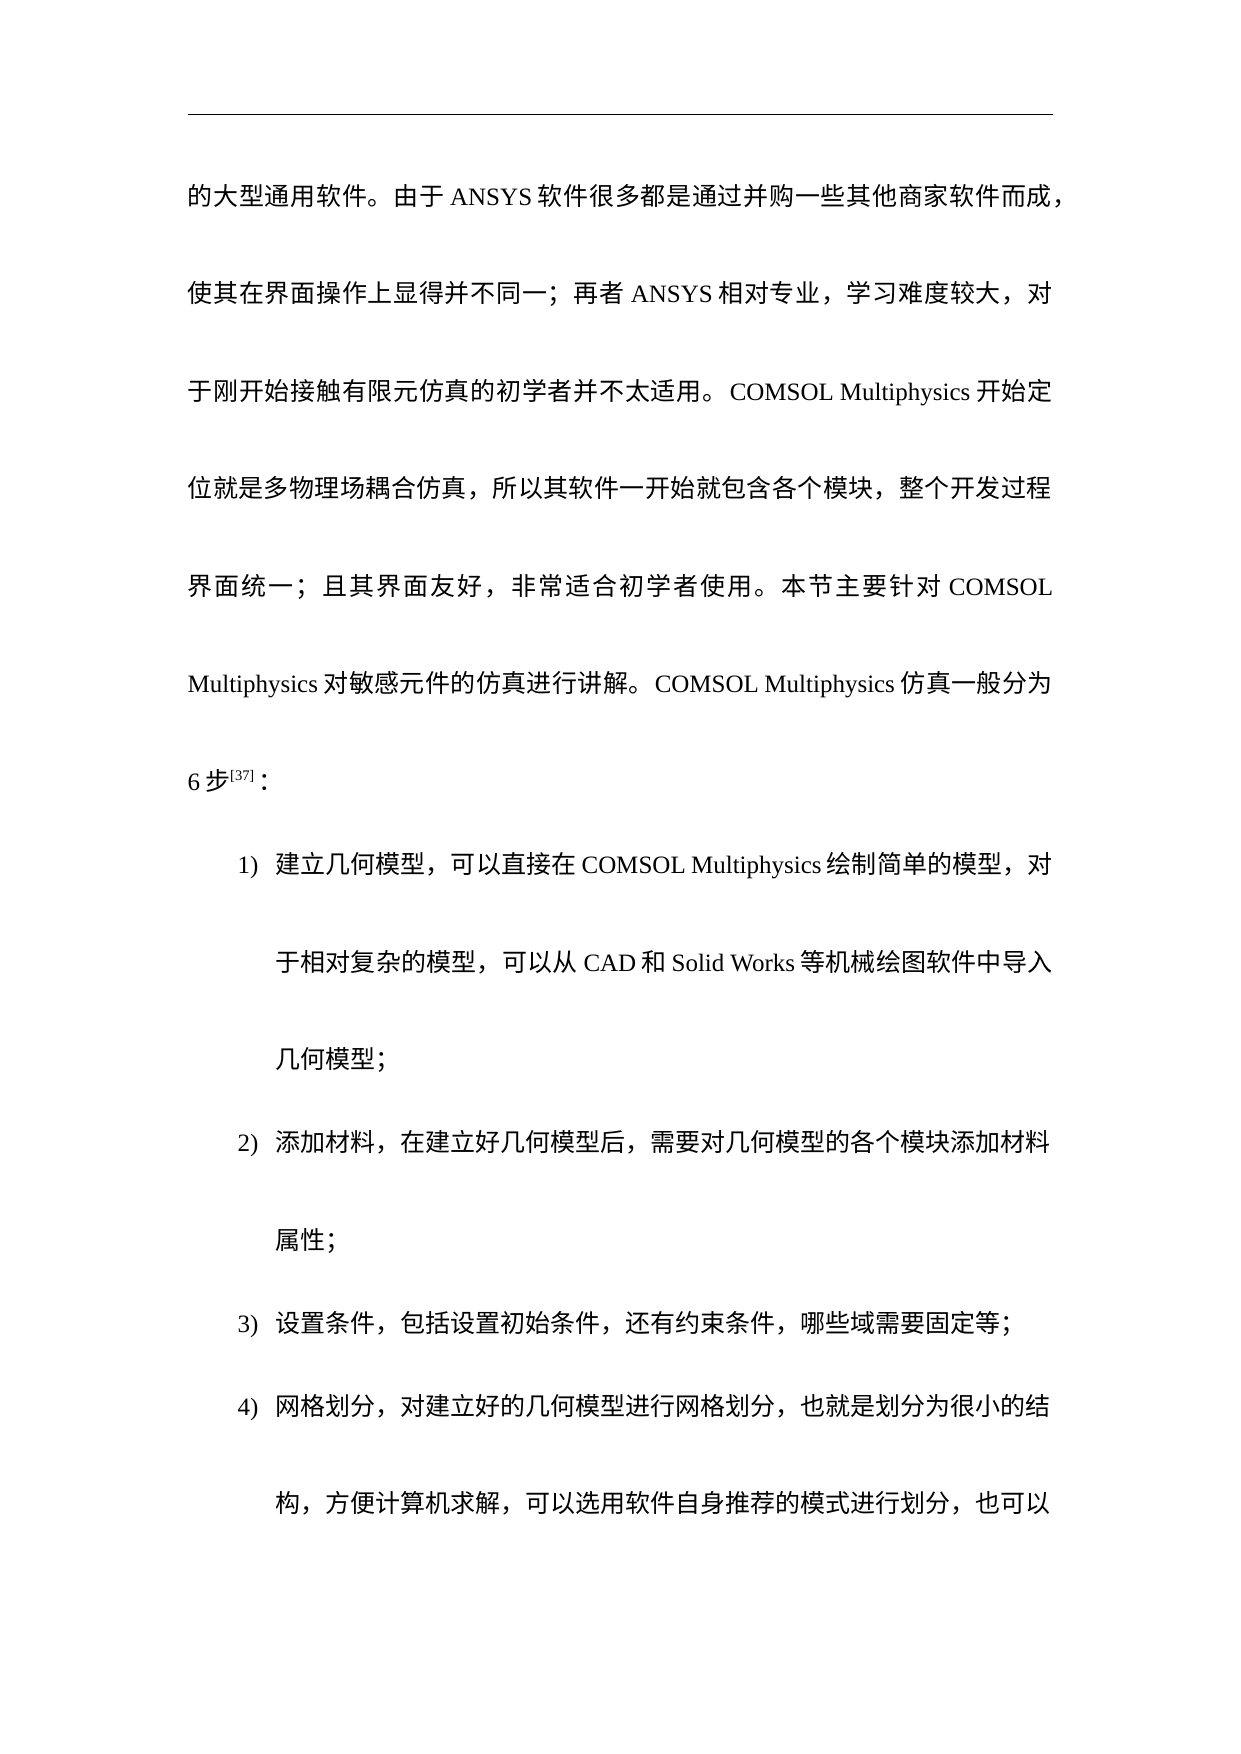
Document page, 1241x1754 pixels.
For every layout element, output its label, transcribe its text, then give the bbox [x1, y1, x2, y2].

list 建立几何模型，可以直接在COMSOL Multiphysics绘制简单的模型，对于相对复杂的模型，可以从CAD和Solid Works等机械绘图软件中导入几何模型； [237, 830, 1053, 1090]
list 添加材料，在建立好几何模型后，需要对几何模型的各个模块添加材料属性； [237, 1108, 1053, 1271]
list 设置条件，包括设置初始条件，还有约束条件，哪些域需要固定等； [237, 1289, 1053, 1354]
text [187, 162, 1053, 812]
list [237, 1372, 1053, 1534]
